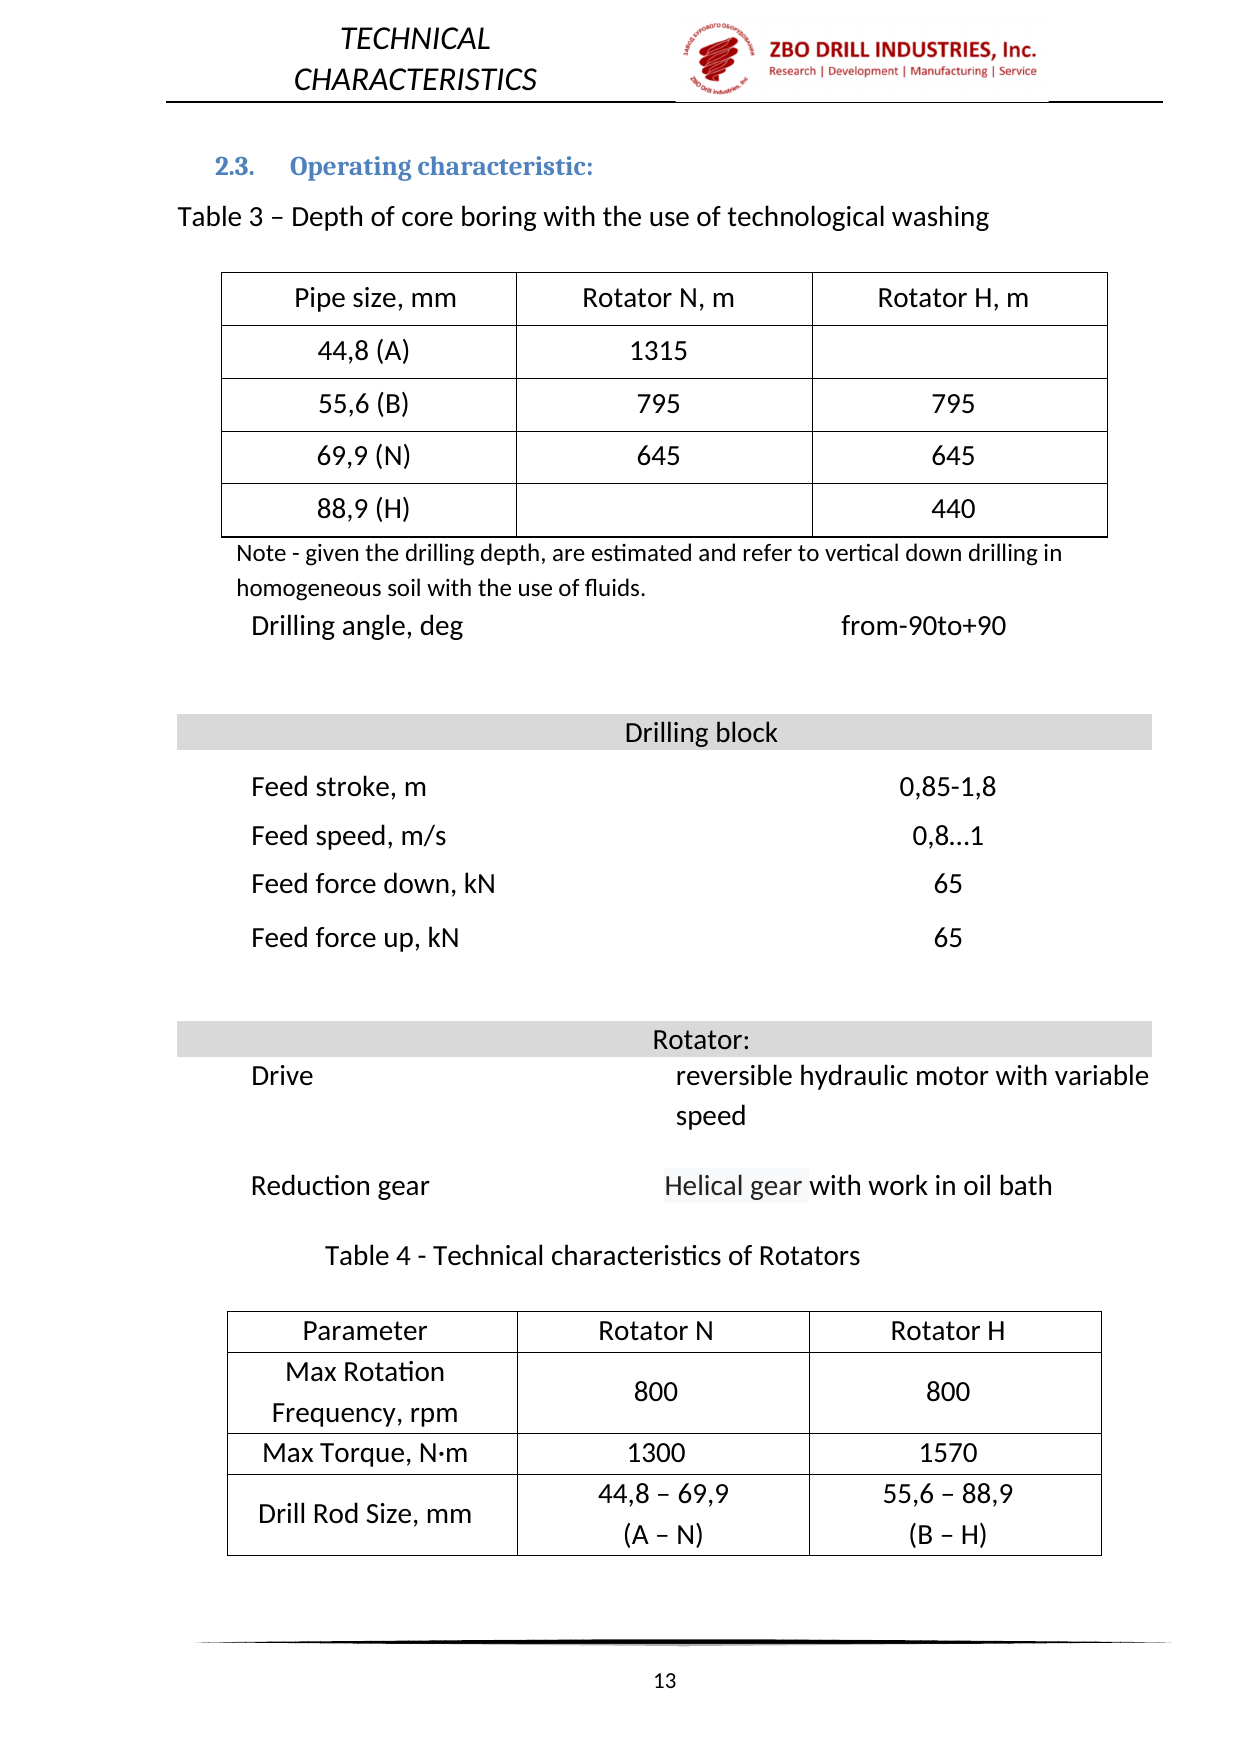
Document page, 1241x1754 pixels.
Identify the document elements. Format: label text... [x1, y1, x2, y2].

table_header Feed stroke, m [239, 768, 756, 817]
table_cell Max Rotation Frequency, rpm [228, 1353, 517, 1433]
table_cell 0,8…1 [756, 817, 1139, 865]
table_header Rotator H [810, 1312, 1101, 1352]
table_cell 645 [517, 432, 812, 483]
table_cell [517, 484, 812, 536]
table_cell Helical gear with work in oil bath [664, 1168, 1093, 1237]
text Table 4 - Technical characteristics of Rotators [251, 1237, 1063, 1273]
table_cell 440 [813, 484, 1107, 536]
table_header Pipe size, mm [222, 273, 516, 324]
text Table 3 – Depth of core boring with the use of technological washing [177, 198, 1048, 233]
table_cell 795 [517, 379, 812, 431]
text Drilling block [177, 714, 1152, 750]
table_cell Feed force down, kN Feed force up, kN [239, 865, 756, 967]
table_cell 1300 [518, 1434, 809, 1474]
picture [195, 1638, 1172, 1647]
table_cell 55,6 – 88,9 (B – H) [810, 1475, 1101, 1555]
table_cell 795 [813, 379, 1107, 431]
table_cell Max Torque, N·m [228, 1434, 517, 1474]
table_cell 44,8 (А) [222, 326, 516, 378]
table_cell 1570 [810, 1434, 1101, 1474]
table_cell 55,6 (В) [222, 379, 516, 431]
list Drilling angle, deg from-90to+90 [177, 607, 1152, 643]
table_header reversible hydraulic motor with variable speed [664, 1057, 1240, 1167]
subtitle Operating characteristic: [215, 151, 1152, 182]
text Note - given the drilling depth, are estimated and refer to vertical down drilling in homogeneous soil with the use of fluids. [236, 537, 1152, 603]
table_cell 645 [813, 432, 1107, 483]
table_cell 44,8 – 69,9 (A – N) [518, 1475, 809, 1555]
table_cell Feed speed, m/s [239, 817, 756, 865]
table_cell [813, 326, 1107, 378]
text Rotator: [177, 1021, 1152, 1057]
table_header Parameter [228, 1312, 517, 1352]
table_cell Drill Rod Size, mm [228, 1475, 517, 1555]
table_header 0,85-1,8 [756, 768, 1139, 817]
table_header Rotator N [518, 1312, 809, 1352]
table_header Rotator Н, m [813, 273, 1107, 324]
table_header Drive [239, 1057, 664, 1167]
picture [675, 14, 1049, 102]
table_cell 69,9 (N) [222, 432, 516, 483]
table_cell 1315 [517, 326, 812, 378]
table_cell 88,9 (Н) [222, 484, 516, 536]
table_cell 800 [518, 1353, 809, 1433]
table_header Rotator N, m [517, 273, 812, 324]
table_cell Reduction gear [239, 1168, 664, 1237]
table_cell 800 [810, 1353, 1101, 1433]
table_cell 65 65 [756, 865, 1139, 967]
